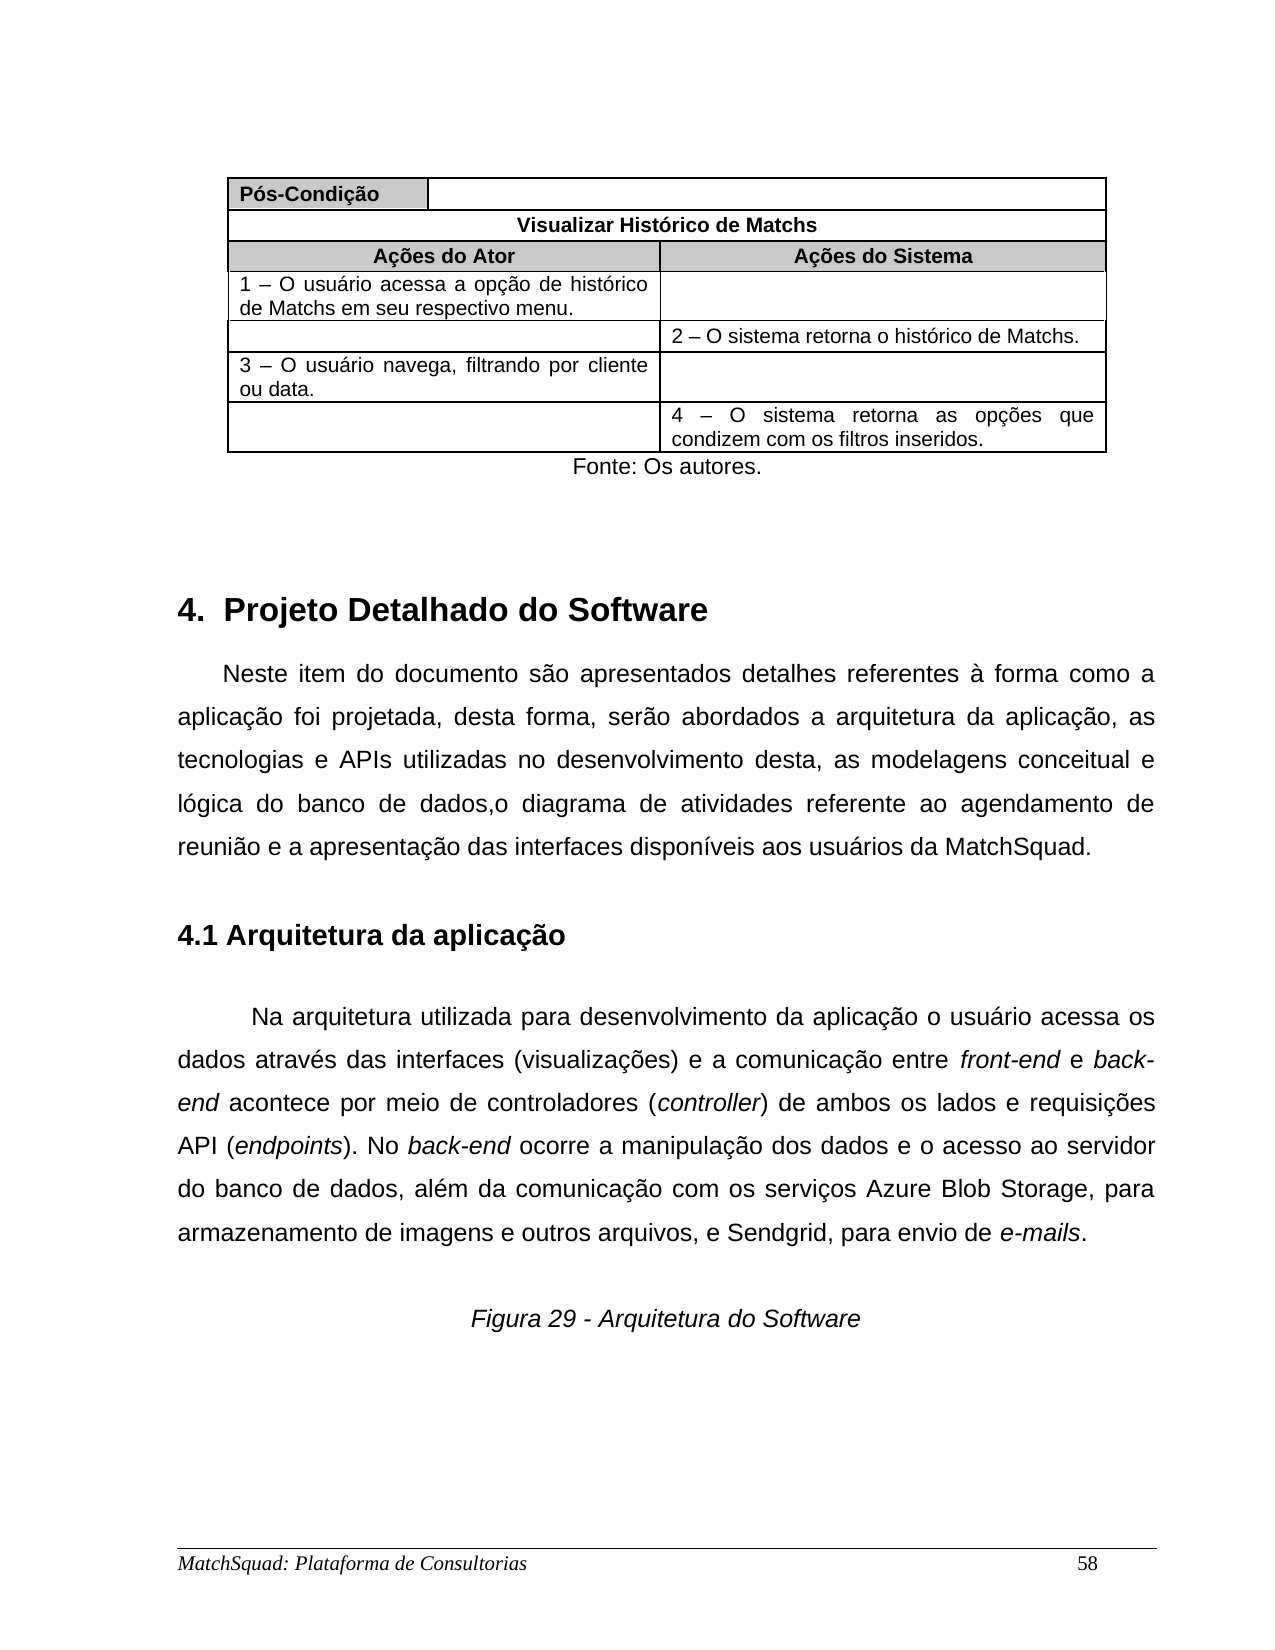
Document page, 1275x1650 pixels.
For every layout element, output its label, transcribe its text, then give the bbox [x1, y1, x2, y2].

text Na arquitetura utilizada para desenvolvimento da aplicação o usuário acessa os dados através das interfaces (visualizações) e a comunicação entre front-end e back-end acontece por meio de controladores (controller) de ambos os lados e requisições API (endpoints). No back-end ocorre a manipulação dos dados e o acesso ao servidor do banco de dados, além da comunicação com os serviços Azure Blob Storage, para armazenamento de imagens e outros arquivos, e Sendgrid, para envio de e-mails. [177, 1002, 1157, 1246]
text Neste item do documento são apresentados detalhes referentes à forma como a aplicação foi projetada, desta forma, serão abordados a arquitetura da aplicação, as tecnologias e APIs utilizadas no desenvolvimento desta, as modelagens conceitual e lógica do banco de dados,o diagrama de atividades referente ao agendamento de reunião e a apresentação das interfaces disponíveis aos usuários da MatchSquad. [177, 659, 1157, 861]
table_cell 2 – O sistema retorna o histórico de Matchs. [661, 320, 1105, 351]
table_cell 3 – O usuário navega, filtrando por cliente ou data. [229, 353, 659, 401]
table_cell Ações do Sistema [661, 242, 1105, 271]
text Fonte: Os autores. [177, 453, 1157, 479]
table_cell [429, 179, 1105, 208]
table_cell Pós-Condição [229, 179, 427, 208]
table_cell [229, 321, 659, 351]
table_cell 1 – O usuário acessa a opção de histórico de Matchs em seu respectivo menu. [229, 272, 660, 320]
subtitle 4. Projeto Detalhado do Software [177, 591, 1157, 629]
table_cell [229, 403, 659, 451]
subtitle 4.1 Arquitetura da aplicação [177, 918, 1157, 952]
table_cell 4 – O sistema retorna as opções que condizem com os filtros inseridos. [661, 403, 1105, 451]
text Figura 29 - Arquitetura do Software [177, 1304, 1157, 1332]
table_cell [661, 353, 1105, 401]
table_cell [661, 271, 1106, 320]
table_cell Ações do Ator [229, 242, 659, 271]
table_cell Visualizar Histórico de Matchs [229, 211, 1105, 240]
